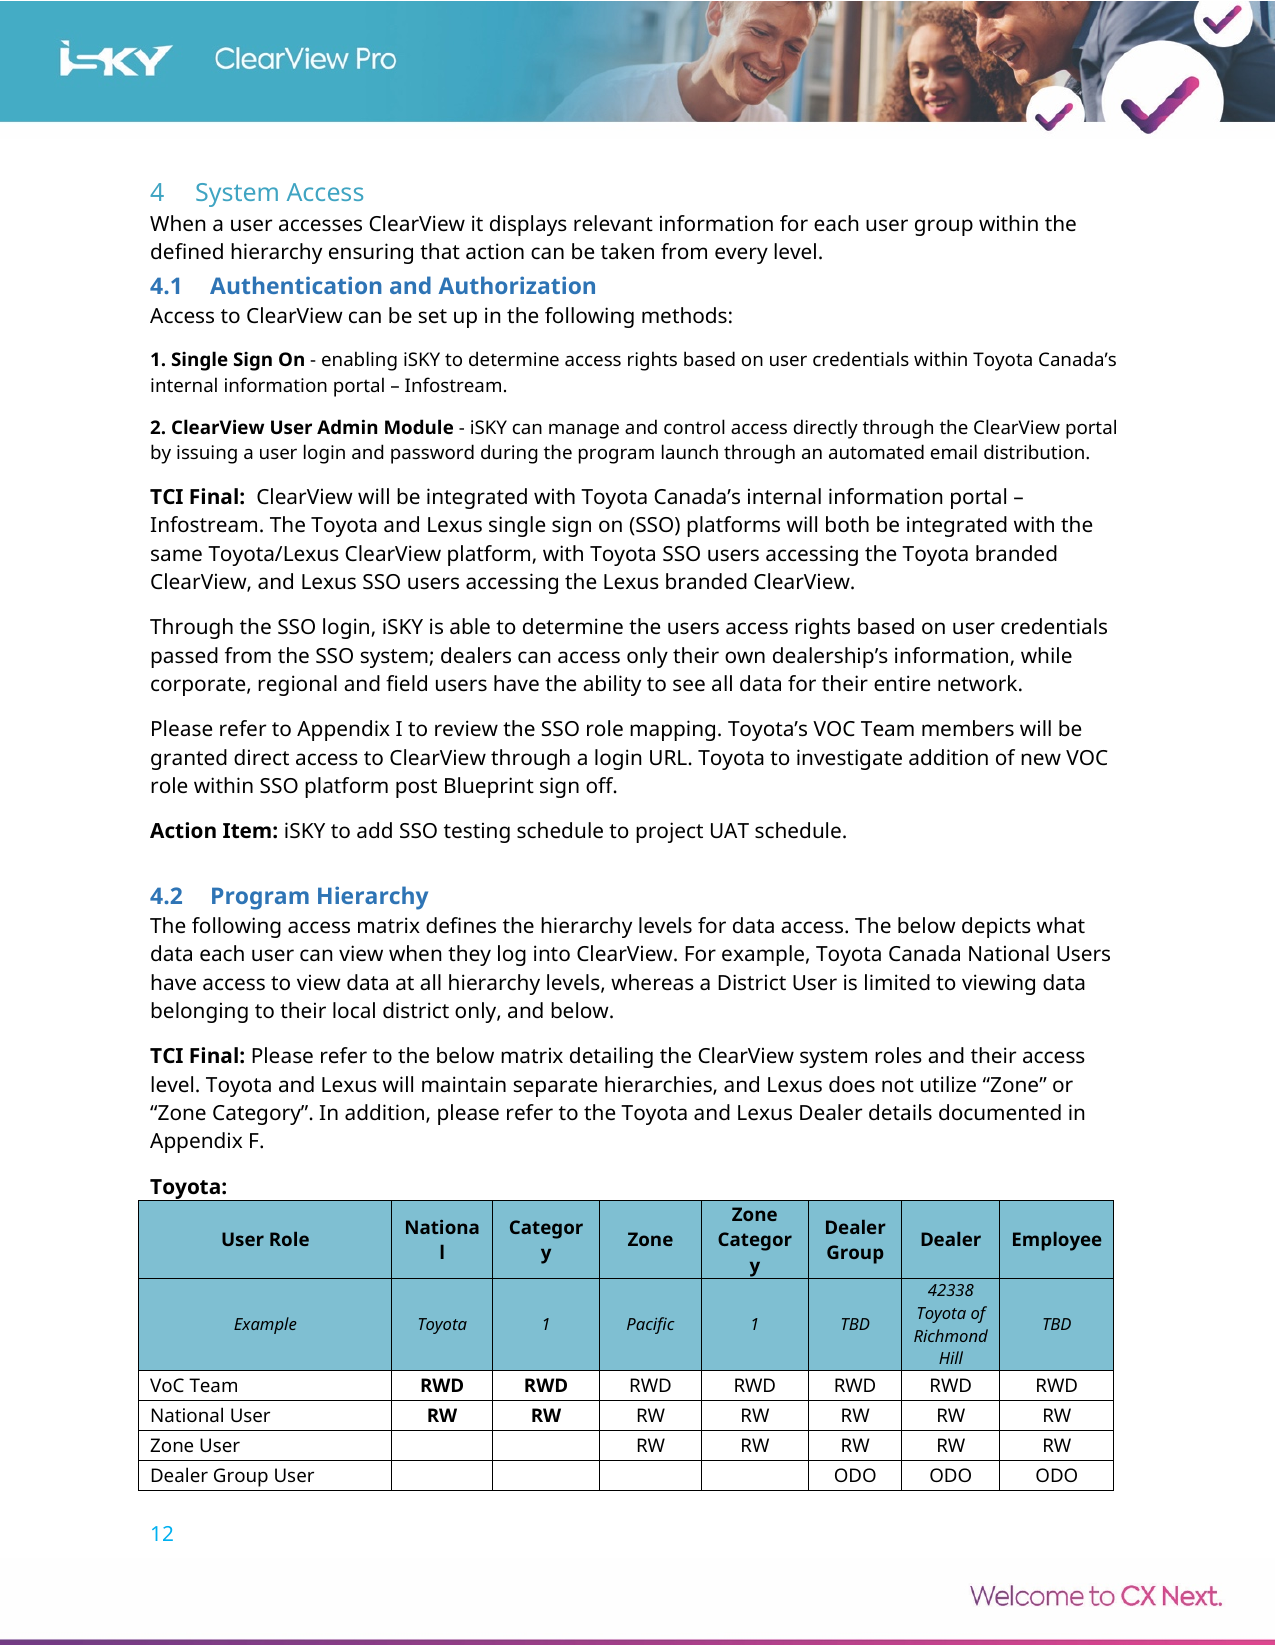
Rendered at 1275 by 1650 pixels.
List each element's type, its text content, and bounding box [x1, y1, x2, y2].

table_cell RWD [809, 1371, 901, 1400]
text The following access matrix defines the hierarchy levels for data access. The below depicts what data each user can view when they log into ClearView. For example, Toyota Canada National Users have access to view data at all hierarchy levels, whereas a District User is limited to viewing data belonging to their local district only, and below. [150, 911, 1125, 1025]
table_cell [600, 1461, 701, 1490]
text Toyota: [150, 1172, 1125, 1200]
table_cell [493, 1431, 599, 1460]
table_cell ODO [1000, 1461, 1113, 1490]
table_header Dealer [902, 1201, 999, 1278]
table_cell [493, 1461, 599, 1490]
table_cell TBD [1000, 1279, 1113, 1370]
table_header Dealer Group [809, 1201, 901, 1278]
table_cell RWD [392, 1371, 492, 1400]
table_cell RWD [702, 1371, 808, 1400]
table_cell Dealer Group User [139, 1461, 391, 1490]
table_header User Role [139, 1201, 391, 1278]
text Through the SSO login, iSKY is able to determine the users access rights based on user credentials passed from the SSO system; dealers can access only their own dealership’s information, while corporate, regional and field users have the ability to see all data for their entire network. [150, 612, 1125, 698]
picture [0, 1558, 1275, 1645]
text Please refer to Appendix I to review the SSO role mapping. Toyota’s VOC Team members will be granted direct access to ClearView through a login URL. Toyota to investigate addition of new VOC role within SSO platform post Blueprint sign off. [150, 714, 1125, 799]
text 1. Single Sign On - enabling iSKY to determine access rights based on user credentials within Toyota Canada’s internal information portal – Infostream. [150, 346, 1125, 397]
table_cell RW [809, 1401, 901, 1430]
table_header Zone Category [702, 1201, 808, 1278]
table_cell [392, 1431, 492, 1460]
table_cell ODO [809, 1461, 901, 1490]
table_cell RW [1000, 1431, 1113, 1460]
subtitle Program Hierarchy [150, 880, 1125, 911]
table_cell RW [809, 1431, 901, 1460]
table_cell RW [702, 1431, 808, 1460]
table_cell RW [902, 1431, 999, 1460]
table_cell RW [600, 1401, 701, 1430]
table_cell RW [702, 1401, 808, 1430]
table_cell Pacific [600, 1279, 701, 1370]
table_cell Example [139, 1279, 391, 1370]
table_cell Toyota [392, 1279, 492, 1370]
picture [0, 1, 1275, 139]
table_header National [392, 1201, 492, 1278]
table_cell National User [139, 1401, 391, 1430]
table_cell VoC Team [139, 1371, 391, 1400]
table_cell TBD [809, 1279, 901, 1370]
table_cell RW [493, 1401, 599, 1430]
table_cell RWD [493, 1371, 599, 1400]
table_cell RWD [1000, 1371, 1113, 1400]
table_cell RWD [600, 1371, 701, 1400]
text 2. ClearView User Admin Module - iSKY can manage and control access directly through the ClearView portal by issuing a user login and password during the program launch through an automated email distribution. [150, 414, 1125, 465]
table_cell ODO [902, 1461, 999, 1490]
text Access to ClearView can be set up in the following methods: [150, 301, 1125, 330]
text TCI Final: ClearView will be integrated with Toyota Canada’s internal information portal – Infostream. The Toyota and Lexus single sign on (SSO) platforms will both be integrated with the same Toyota/Lexus ClearView platform, with Toyota SSO users accessing the Toyota branded ClearView, and Lexus SSO users accessing the Lexus branded ClearView. [150, 482, 1125, 596]
table_header Category [493, 1201, 599, 1278]
table_header Zone [600, 1201, 701, 1278]
subtitle Authentication and Authorization [150, 270, 1125, 301]
subtitle System Access [150, 175, 1125, 209]
text When a user accesses ClearView it displays relevant information for each user group within the defined hierarchy ensuring that action can be taken from every level. [150, 209, 1125, 266]
table_cell RWD [902, 1371, 999, 1400]
table_cell Zone User [139, 1431, 391, 1460]
table_header Employee [1000, 1201, 1113, 1278]
table_cell 42338 Toyota of Richmond Hill [902, 1279, 999, 1370]
table_cell 1 [493, 1279, 599, 1370]
table_cell 1 [702, 1279, 808, 1370]
table_cell RW [1000, 1401, 1113, 1430]
text TCI Final: Please refer to the below matrix detailing the ClearView system roles and their access level. Toyota and Lexus will maintain separate hierarchies, and Lexus does not utilize “Zone” or “Zone Category”. In addition, please refer to the Toyota and Lexus Dealer details documented in Appendix F. [150, 1041, 1125, 1155]
table_cell RW [600, 1431, 701, 1460]
text Action Item: iSKY to add SSO testing schedule to project UAT schedule. [150, 816, 1125, 845]
table_cell [702, 1461, 808, 1490]
table_cell RW [902, 1401, 999, 1430]
table_cell [392, 1461, 492, 1490]
table_cell RW [392, 1401, 492, 1430]
